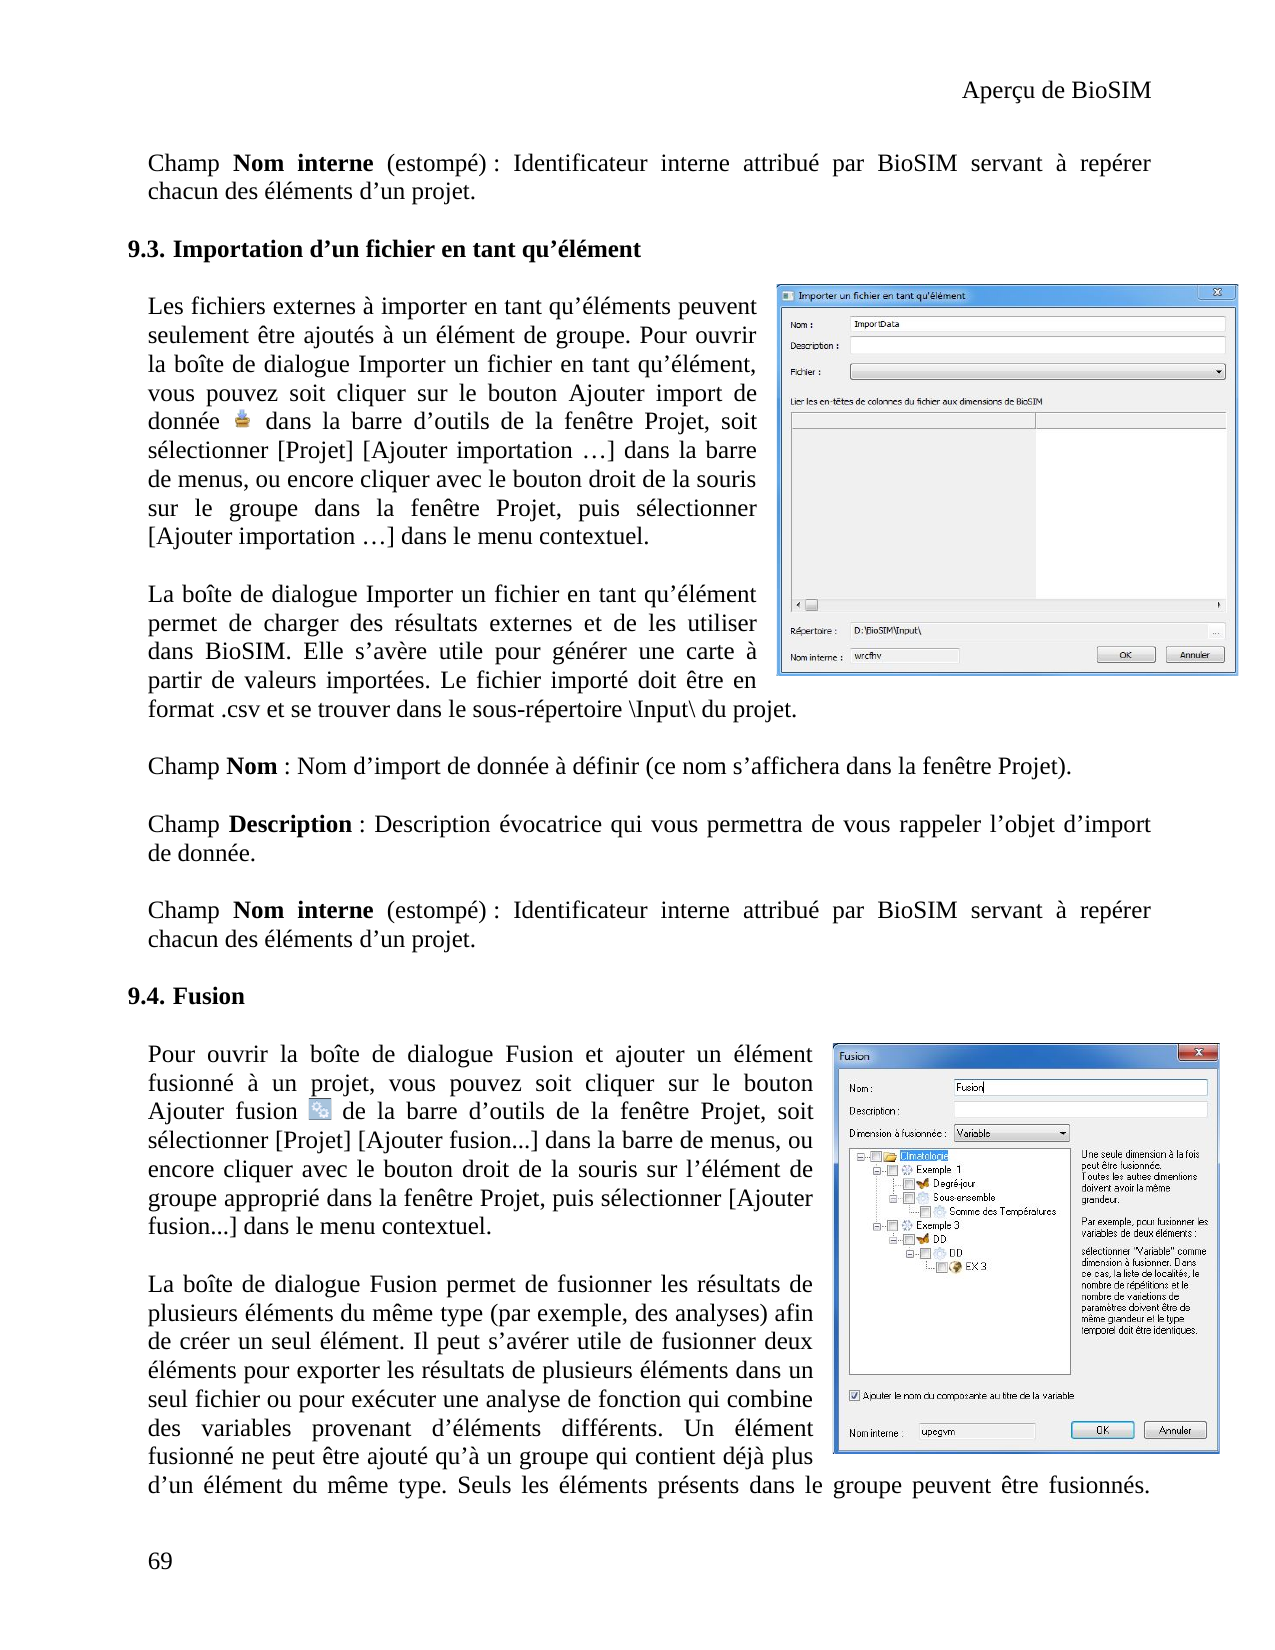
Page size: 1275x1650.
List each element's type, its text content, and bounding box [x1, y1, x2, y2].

subtitle Fusion [128, 981, 1152, 1010]
picture [775, 284, 1238, 676]
subtitle Importation d’un fichier en tant qu’élément [128, 234, 1152, 263]
text Les fichiers externes à importer en tant qu’éléments peuvent seulement être ajoutés à un élément de groupe. Pour ouvrir la boîte de dialogue Importer un fichier en tant qu’élément, vous pouvez soit cliquer sur le bouton Ajouter import de donnée dans la barre d’outils de la fenêtre Projet, soit sélectionner [Projet] [Ajouter importation …] dans la barre de menus, ou encore cliquer avec le bouton droit de la souris sur le groupe dans la fenêtre Projet, puis sélectionner [Ajouter importation …] dans le menu contextuel. [148, 291, 775, 550]
text Champ Nom : Nom d’import de donnée à définir (ce nom s’affichera dans la fenêtre Projet). [148, 751, 1152, 780]
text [148, 1269, 1152, 1499]
picture [308, 1097, 332, 1120]
text Pour ouvrir la boîte de dialogue Fusion et ajouter un élément fusionné à un projet, vous pouvez soit cliquer sur le bouton Ajouter fusion de la barre d’outils de , soit sélectionner [Projet] [Ajouter fusion...] dans la barre de menus, ou encore cliquer avec le bouton droit de la souris sur l’élément de groupe approprié dans , puis sélectionner [Ajouter fusion...] dans le menu contextuel. [148, 1039, 1152, 1240]
text Champ Nom interne (estompé) : Identificateur interne attribué par BioSIM servant à repérer chacun des éléments d’un projet. [148, 895, 1152, 953]
text La boîte de dialogue Importer un fichier en tant qu’élément permet de charger des résultats externes et de les utiliser dans BioSIM. Elle s’avère utile pour générer une carte à partir de valeurs importées. Le fichier importé doit être en format .csv et se trouver dans le sous-répertoire \Input\ du projet. [148, 579, 1152, 723]
text Champ Description : Description évocatrice qui vous permettra de vous rappeler l’objet d’import de donnée. [148, 809, 1152, 866]
picture [832, 1043, 1220, 1453]
picture [230, 407, 255, 430]
text Champ Nom interne (estompé) : Identificateur interne attribué par BioSIM servant à repérer chacun des éléments d’un projet. [148, 148, 1152, 205]
